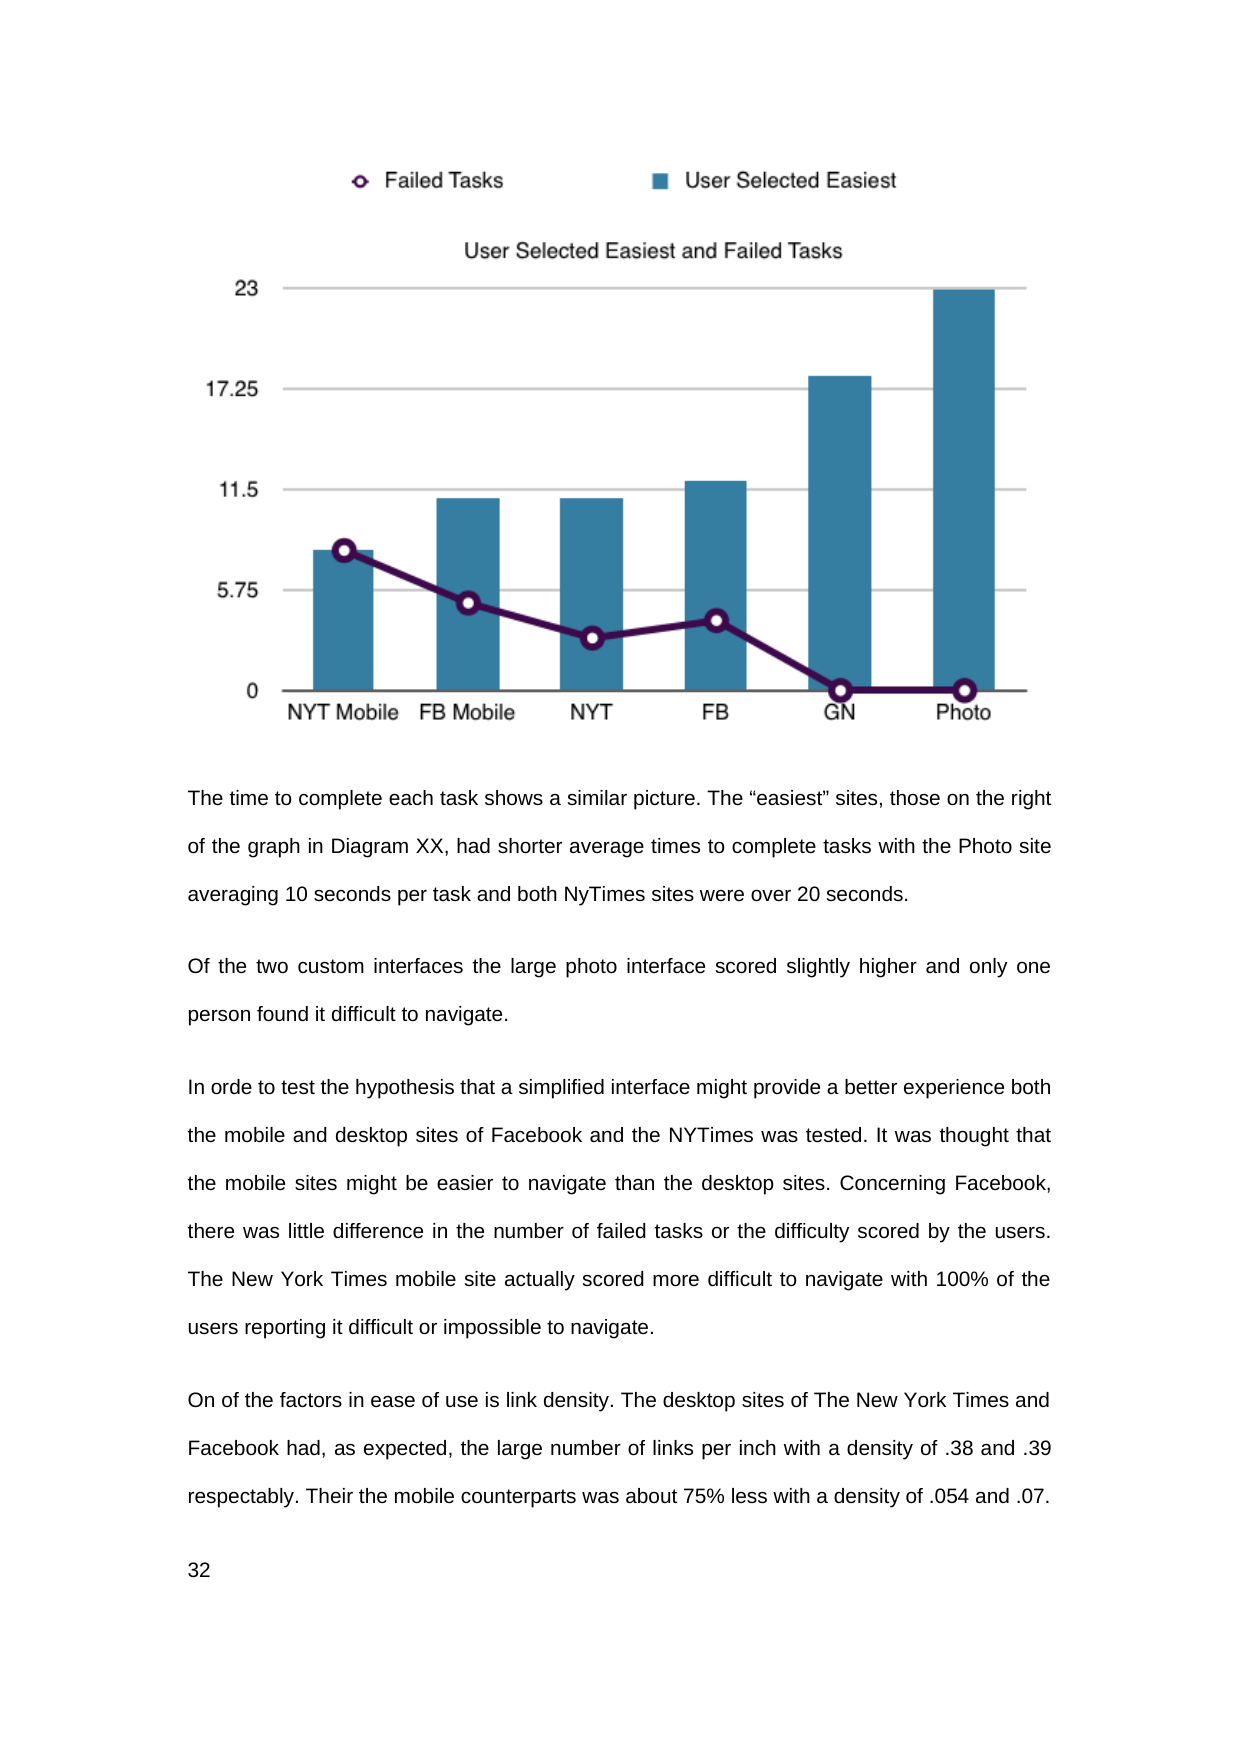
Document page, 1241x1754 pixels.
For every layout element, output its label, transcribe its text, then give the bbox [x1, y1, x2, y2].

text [187, 1388, 1053, 1507]
text The time to complete each task shows a similar picture. The “easiest” sites, those on the right of the graph in Diagram XX, had shorter average times to complete tasks with the Photo site averaging 10 seconds per task and both NyTimes sites were over 20 seconds. [187, 792, 1053, 905]
text Of the two custom interfaces the large photo interface scored slightly higher and only one person found it difficult to navigate. [187, 954, 1053, 1026]
text In orde to test the hypothesis that a simplified interface might provide a better experience both the mobile and desktop sites of Facebook and the NYTimes was tested. It was thought that the mobile sites might be easier to navigate than the desktop sites. Concerning Facebook, there was little difference in the number of failed tasks or the difficulty scored by the users. The New York Times mobile site actually scored more difficult to navigate with 100% of the users reporting it difficult or impossible to navigate. [187, 1075, 1053, 1339]
picture [187, 150, 1051, 737]
